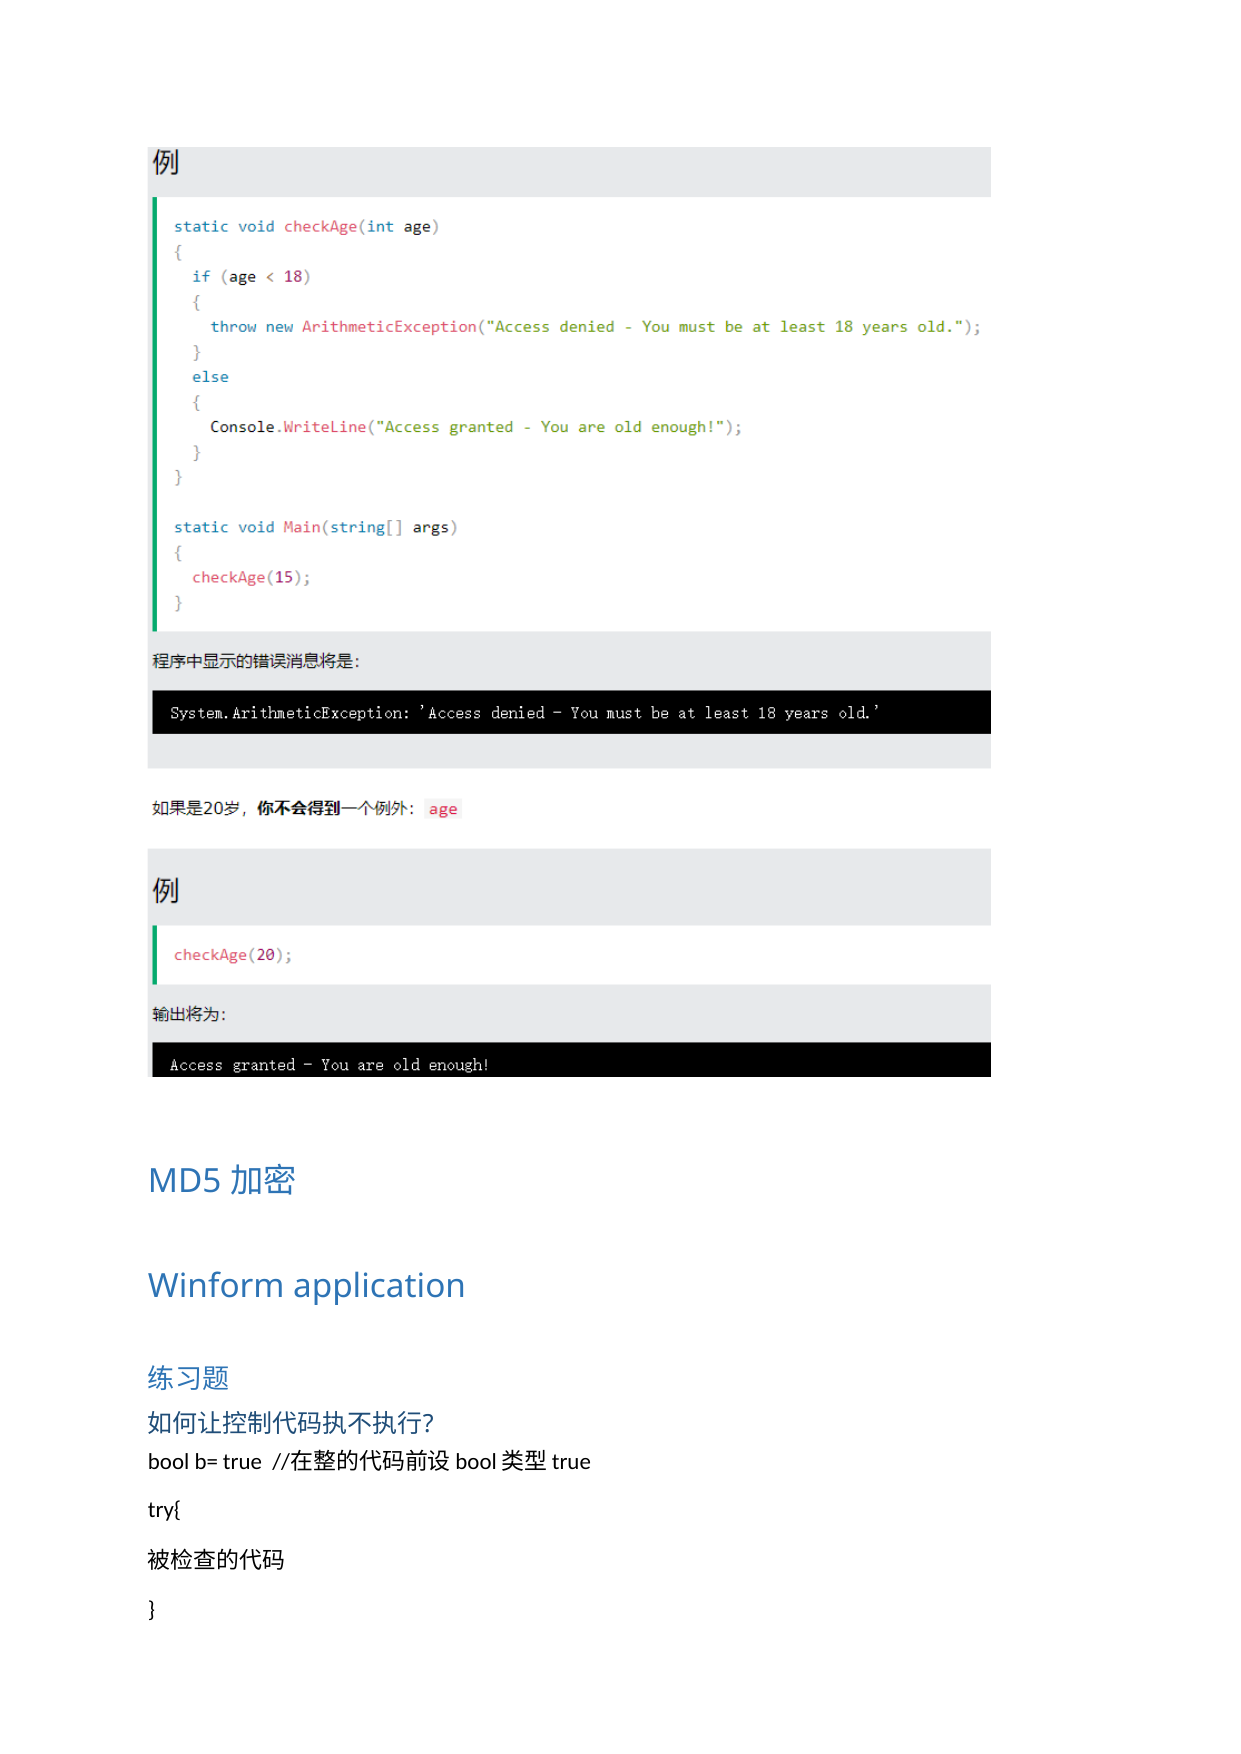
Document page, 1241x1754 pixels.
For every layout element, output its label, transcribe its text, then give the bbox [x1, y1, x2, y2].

subtitle MD5 加密 [148, 1154, 1093, 1202]
text bool b= true //在整的代码前设bool类型true [148, 1443, 1093, 1476]
subtitle 练习题 [148, 1357, 1093, 1397]
subtitle 如何让控制代码执不执行? [148, 1404, 1093, 1440]
text 被检查的代码 [148, 1542, 1093, 1576]
text try{ [148, 1496, 1093, 1523]
picture [147, 147, 991, 1077]
subtitle Winform application [148, 1262, 1093, 1307]
text } [148, 1595, 1093, 1623]
